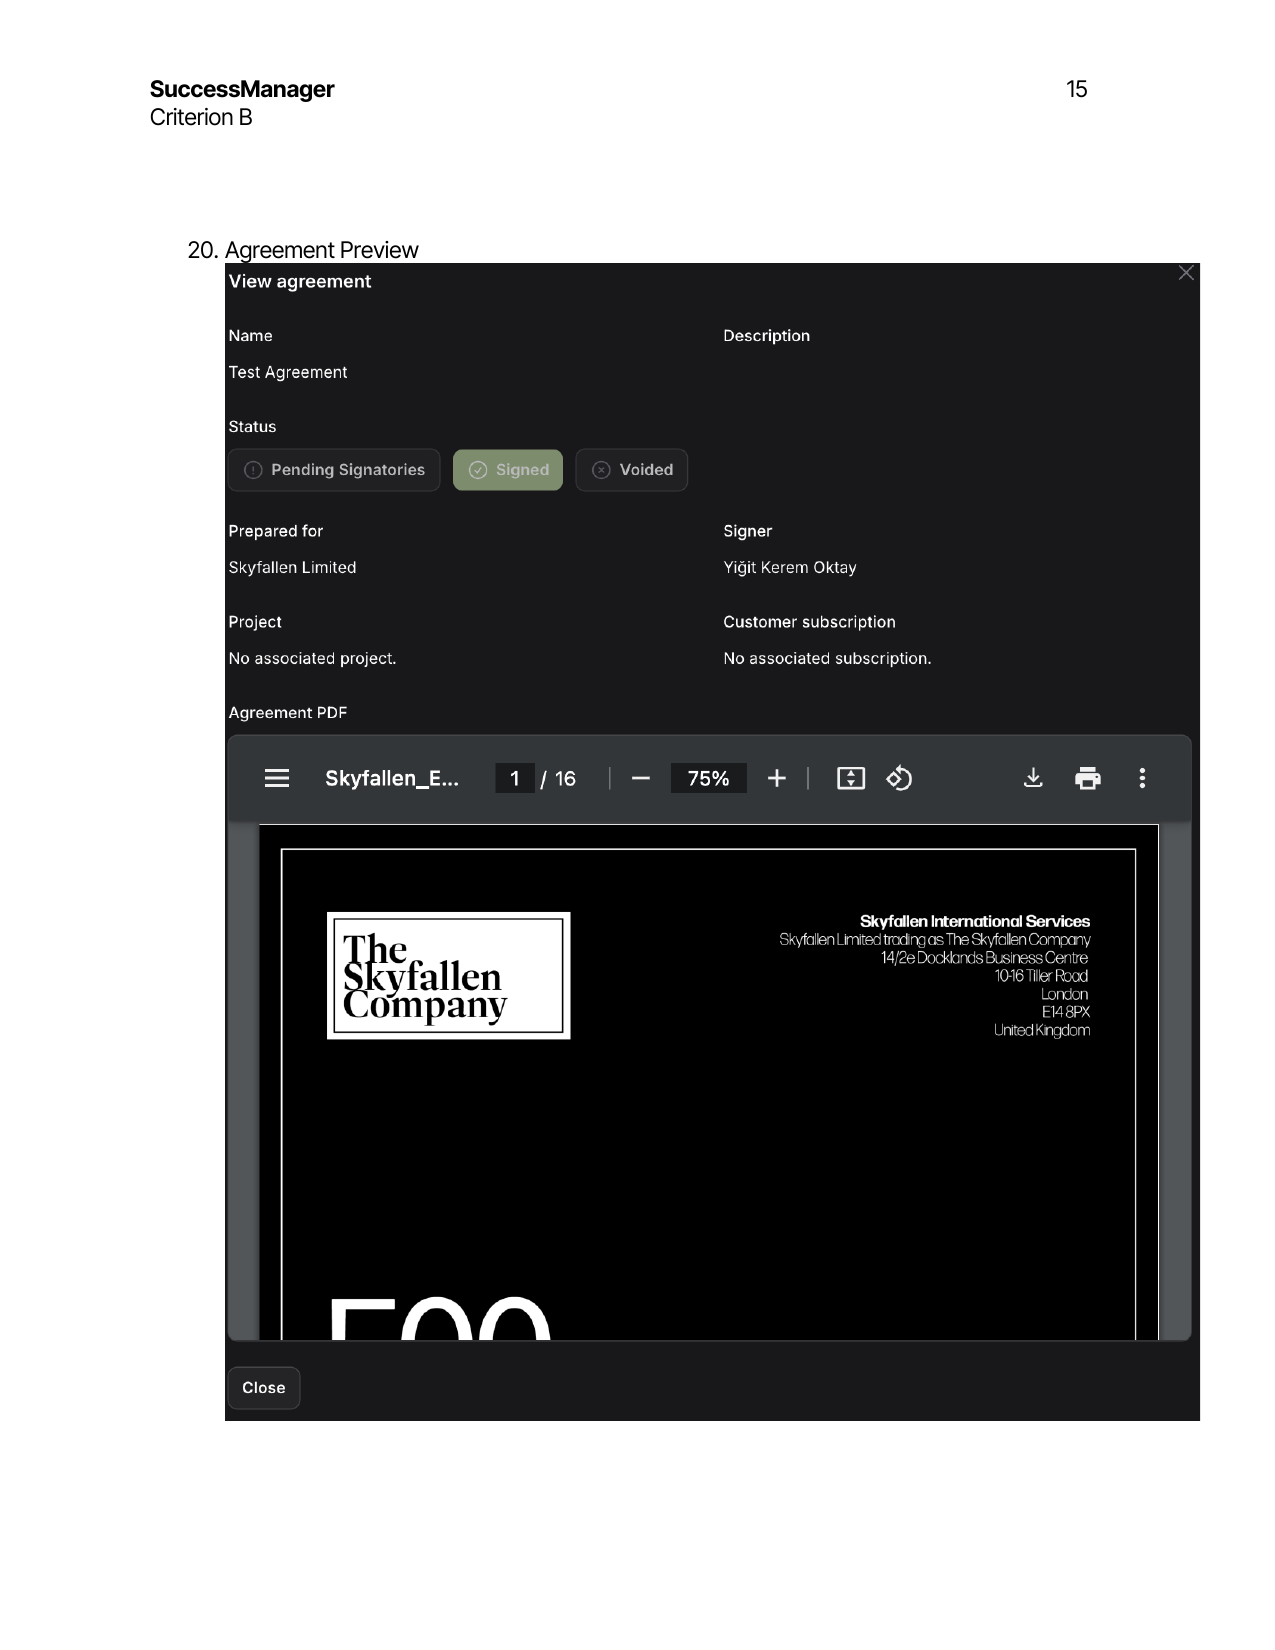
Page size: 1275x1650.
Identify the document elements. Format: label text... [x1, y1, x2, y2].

list Agreement Preview [187, 236, 1125, 264]
picture [225, 263, 1200, 1421]
